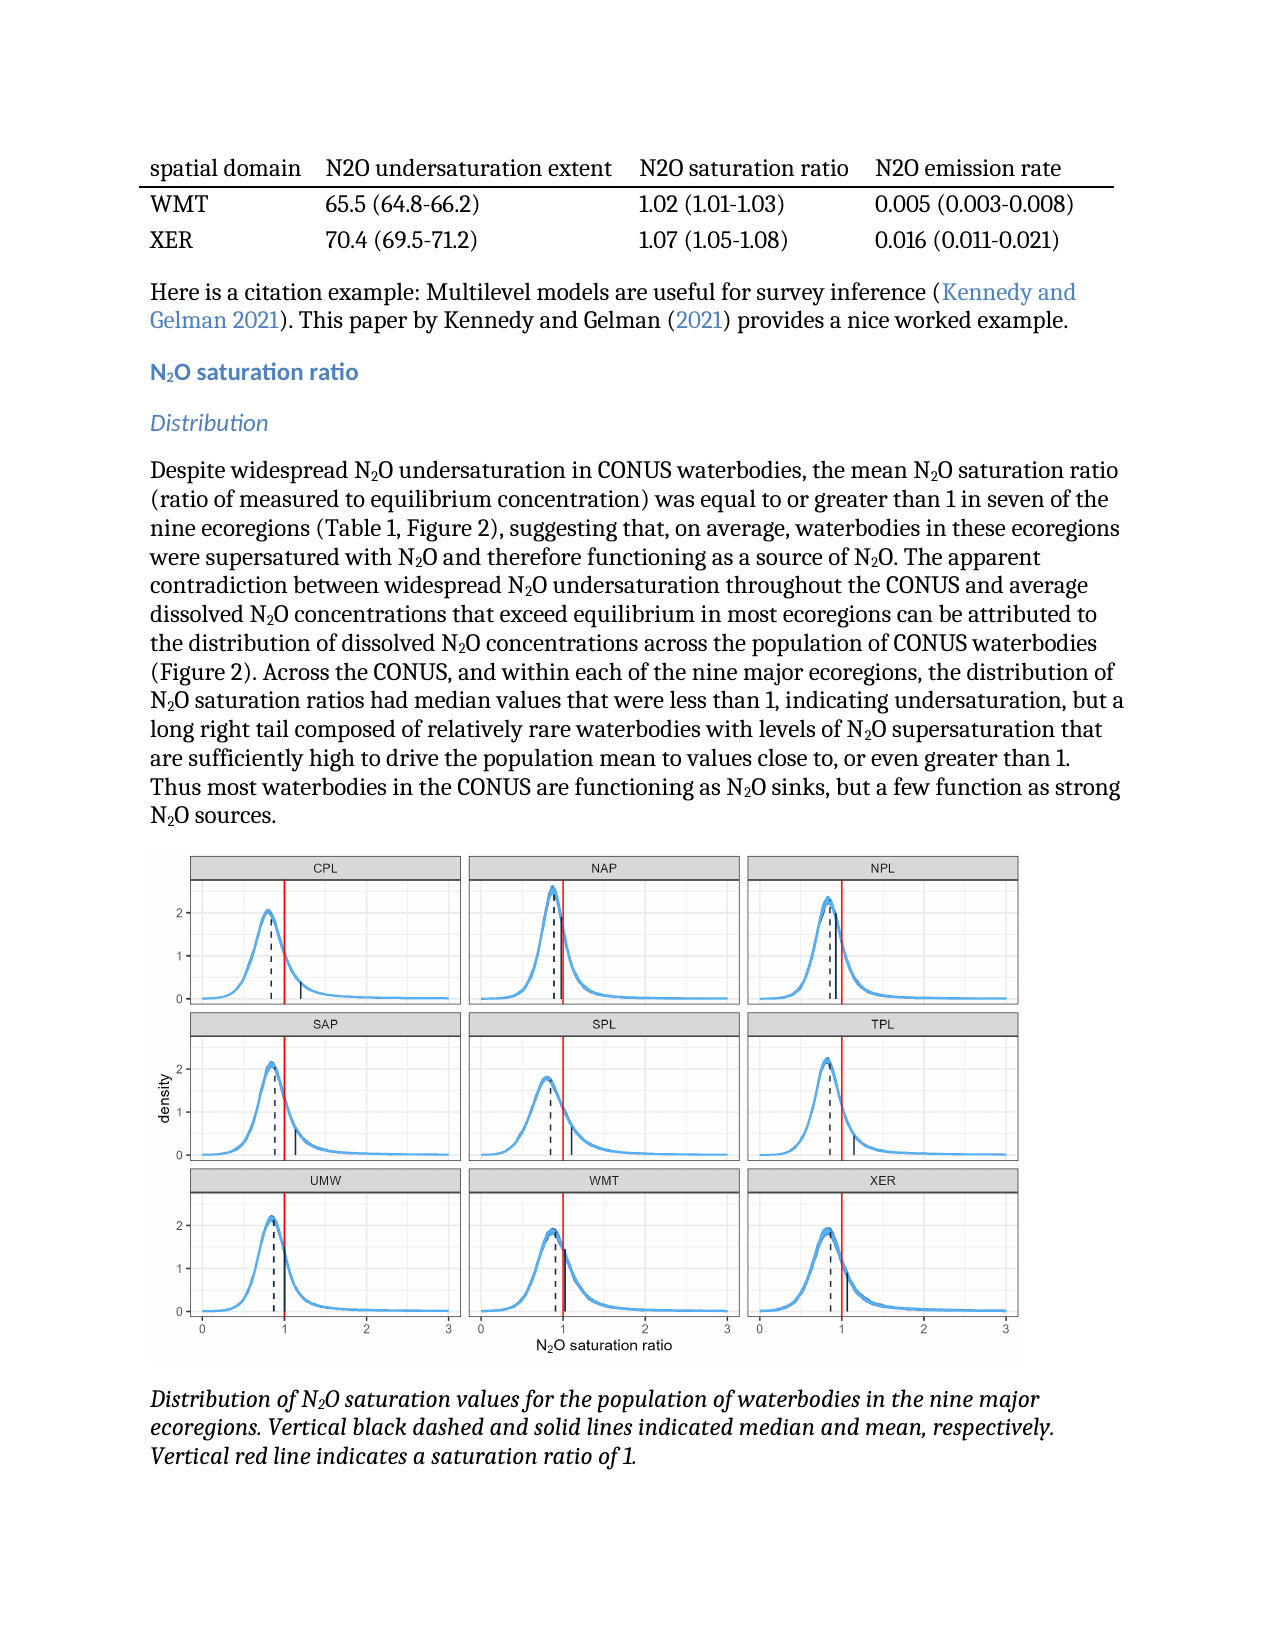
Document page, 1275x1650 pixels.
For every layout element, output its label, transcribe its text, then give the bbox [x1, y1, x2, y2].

table_cell 70.4 (69.5-71.2) [314, 223, 628, 259]
table_cell 0.016 (0.011-0.021) [864, 223, 1114, 259]
table_header N2O emission rate [864, 150, 1114, 186]
subtitle Distribution [150, 407, 1125, 438]
table_cell 1.02 (1.01-1.03) [628, 188, 863, 222]
table_cell WMT [139, 188, 314, 222]
text Despite widespread N2O undersaturation in CONUS waterbodies, the mean N2O saturation ratio (ratio of measured to equilibrium concentration) was equal to or greater than 1 in seven of the nine ecoregions (Table 1, Figure 2), suggesting that, on average, waterbodies in these ecoregions were supersatured with N2O and therefore functioning as a source of N2O. The apparent contradiction between widespread N2O undersaturation throughout the CONUS and average dissolved N2O concentrations that exceed equilibrium in most ecoregions can be attributed to the distribution of dissolved N2O concentrations across the population of CONUS waterbodies (Figure 2). Across the CONUS, and within each of the nine major ecoregions, the distribution of N2O saturation ratios had median values that were less than 1, indicating undersaturation, but a long right tail composed of relatively rare waterbodies with levels of N2O supersaturation that are sufficiently high to drive the population mean to values close to, or even greater than 1. Thus most waterbodies in the CONUS are functioning as N2O sinks, but a few function as strong N2O sources. [150, 456, 1125, 830]
table_cell 0.005 (0.003-0.008) [864, 188, 1114, 222]
table_header N2O undersaturation extent [314, 150, 628, 186]
picture [150, 848, 1025, 1364]
table_header spatial domain [139, 150, 314, 186]
subtitle N2O saturation ratio [150, 356, 1125, 386]
text Distribution of N2O saturation values for the population of waterbodies in the nine major ecoregions. Vertical black dashed and solid lines indicated median and mean, respectively. Vertical red line indicates a saturation ratio of 1. [150, 1384, 1125, 1471]
table_cell 65.5 (64.8-66.2) [314, 188, 628, 222]
text Here is a citation example: Multilevel models are useful for survey inference (Kennedy and Gelman 2021). This paper by Kennedy and Gelman (2021) provides a nice worked example. [150, 277, 1125, 335]
table_cell XER [139, 223, 314, 259]
table_cell 1.07 (1.05-1.08) [628, 223, 863, 259]
table_header N2O saturation ratio [628, 150, 863, 186]
